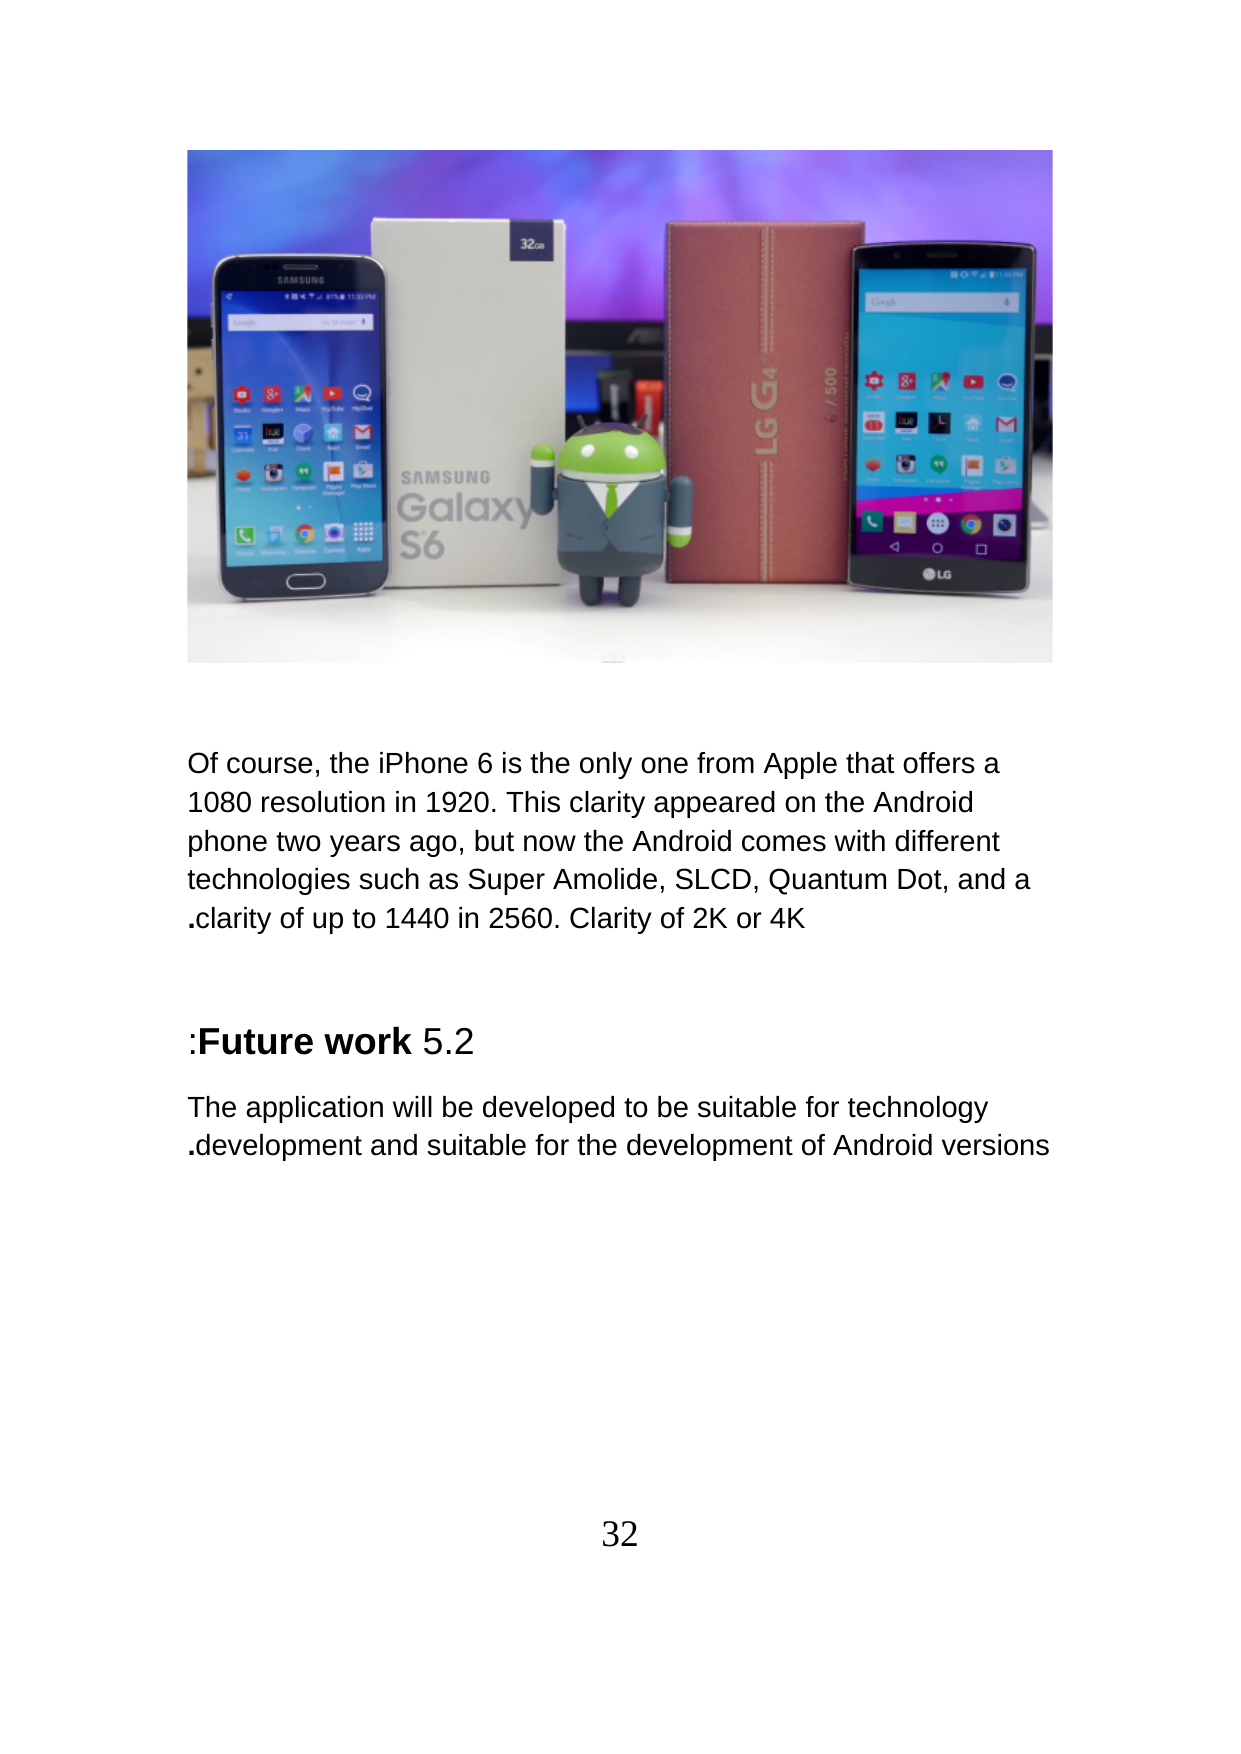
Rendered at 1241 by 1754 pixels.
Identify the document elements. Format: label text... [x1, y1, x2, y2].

text The application will be developed to be suitable for technology development and suitable for the development of Android versions. [187, 1090, 1053, 1162]
picture [187, 150, 1053, 663]
text 5.2 Future work: [187, 1019, 1053, 1063]
text Of course, the iPhone 6 is the only one from Apple that offers a 1080 resolution in 1920. This clarity appeared on the Android phone two years ago, but now the Android comes with different technologies such as Super Amolide, SLCD, Quantum Dot, and a clarity of up to 1440 in 2560. Clarity of 2K or 4K. [187, 747, 1053, 934]
text 32 [187, 1511, 1053, 1554]
